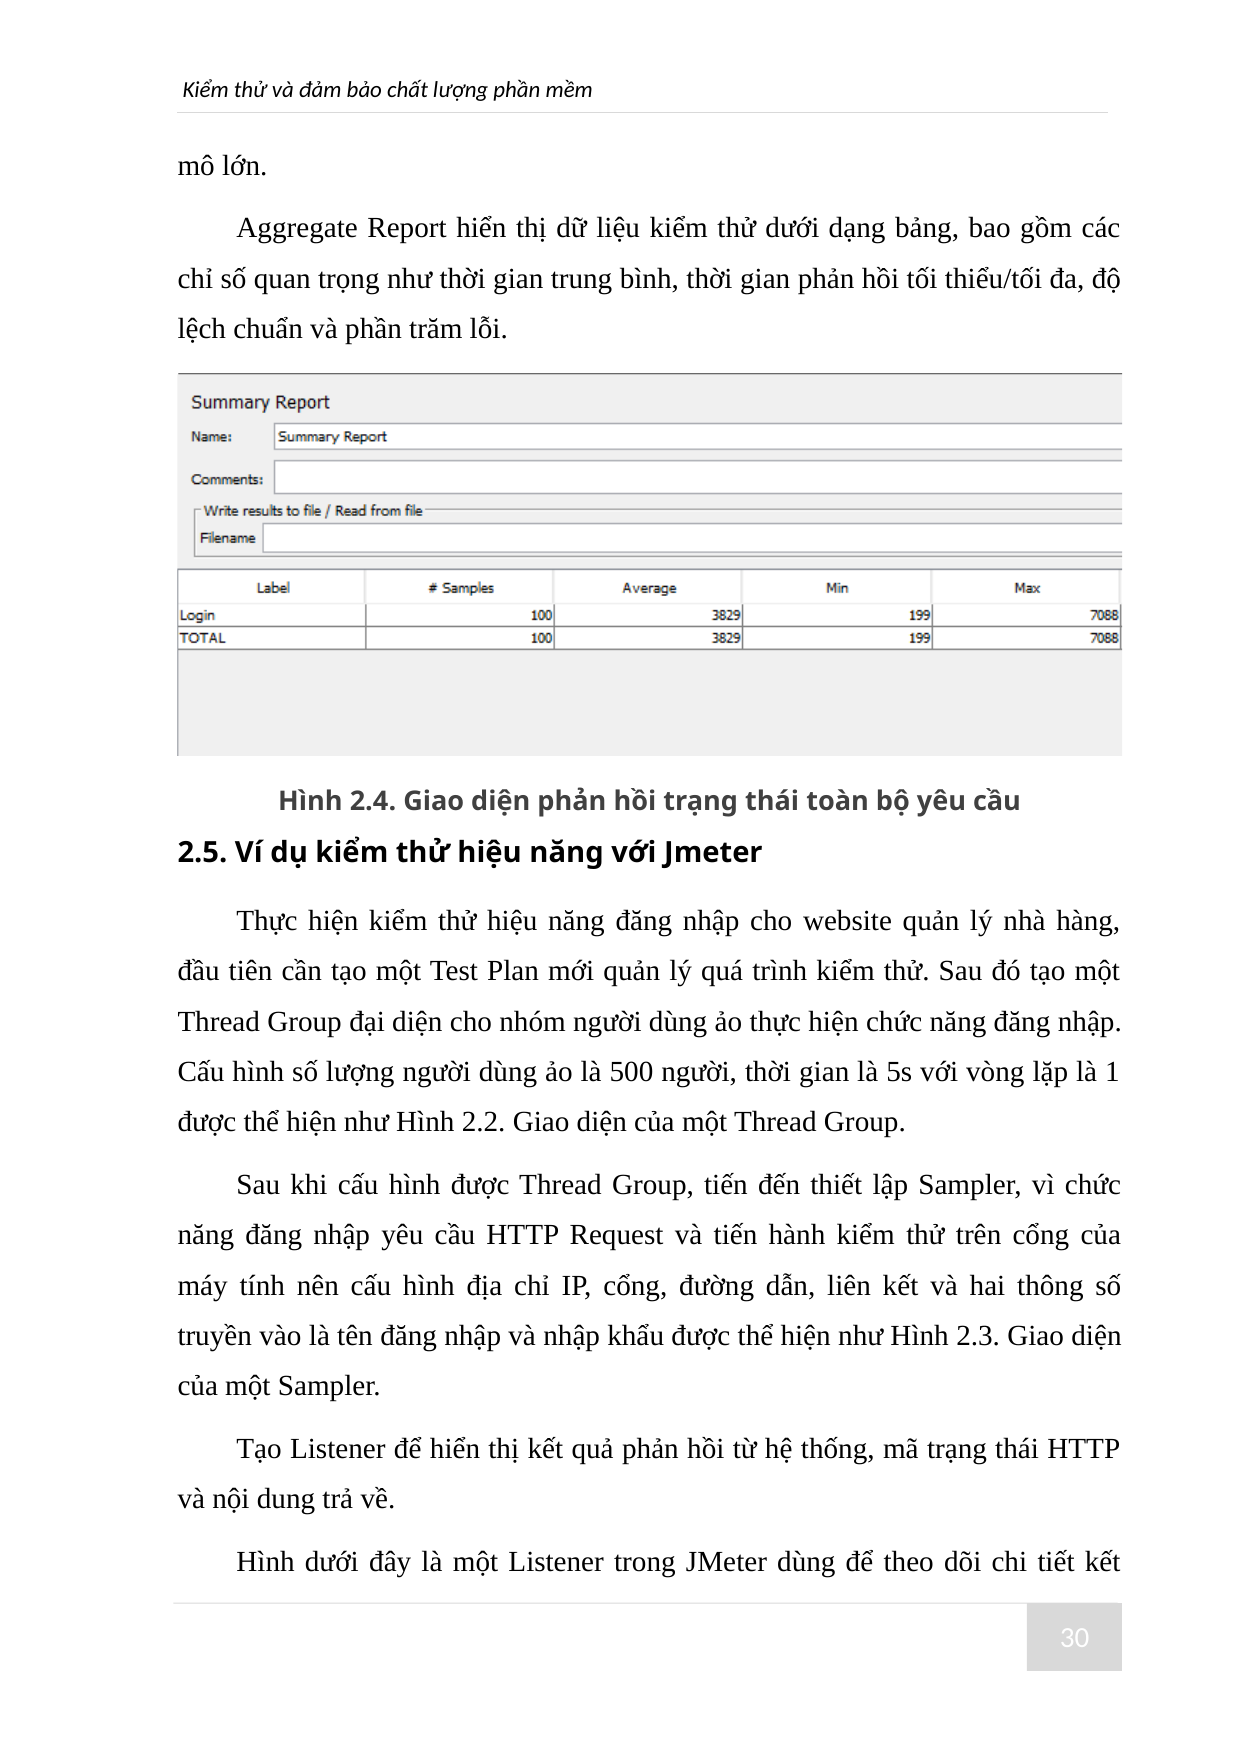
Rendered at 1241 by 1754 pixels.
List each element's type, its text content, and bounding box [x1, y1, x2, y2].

text Thực hiện kiểm thử hiệu năng đăng nhập cho website quản lý nhà hàng, đầu tiên cần tạo một Test Plan mới quản lý quá trình kiểm thử. Sau đó tạo một Thread Group đại diện cho nhóm người dùng ảo thực hiện chức năng đăng nhập. Cấu hình số lượng người dùng ảo là 500 người, thời gian là 5s với vòng lặp là 1 được thể hiện như Hình 2.2. Giao diện của một Thread Group. [177, 903, 1122, 1138]
subtitle 2.5. Ví dụ kiểm thử hiệu năng với Jmeter [177, 831, 1122, 871]
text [177, 1544, 1122, 1578]
text Sau khi cấu hình được Thread Group, tiến đến thiết lập Sampler, vì chức năng đăng nhập yêu cầu HTTP Request và tiến hành kiểm thử trên cổng của máy tính nên cấu hình địa chỉ IP, cổng, đường dẫn, liên kết và hai thông số truyền vào là tên đăng nhập và nhập khẩu được thể hiện như Hình 2.3. Giao diện của một Sampler. [177, 1167, 1122, 1402]
picture [177, 373, 1123, 756]
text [177, 148, 1122, 181]
text Tạo Listener để hiển thị kết quả phản hồi từ hệ thống, mã trạng thái HTTP và nội dung trả về. [177, 1431, 1122, 1515]
text Hình 2.4. Giao diện phản hồi trạng thái toàn bộ yêu cầu [177, 782, 1122, 818]
text Aggregate Report hiển thị dữ liệu kiểm thử dưới dạng bảng, bao gồm các chỉ số quan trọng như thời gian trung bình, thời gian phản hồi tối thiểu/tối đa, độ lệch chuẩn và phần trăm lỗi. [177, 211, 1122, 345]
